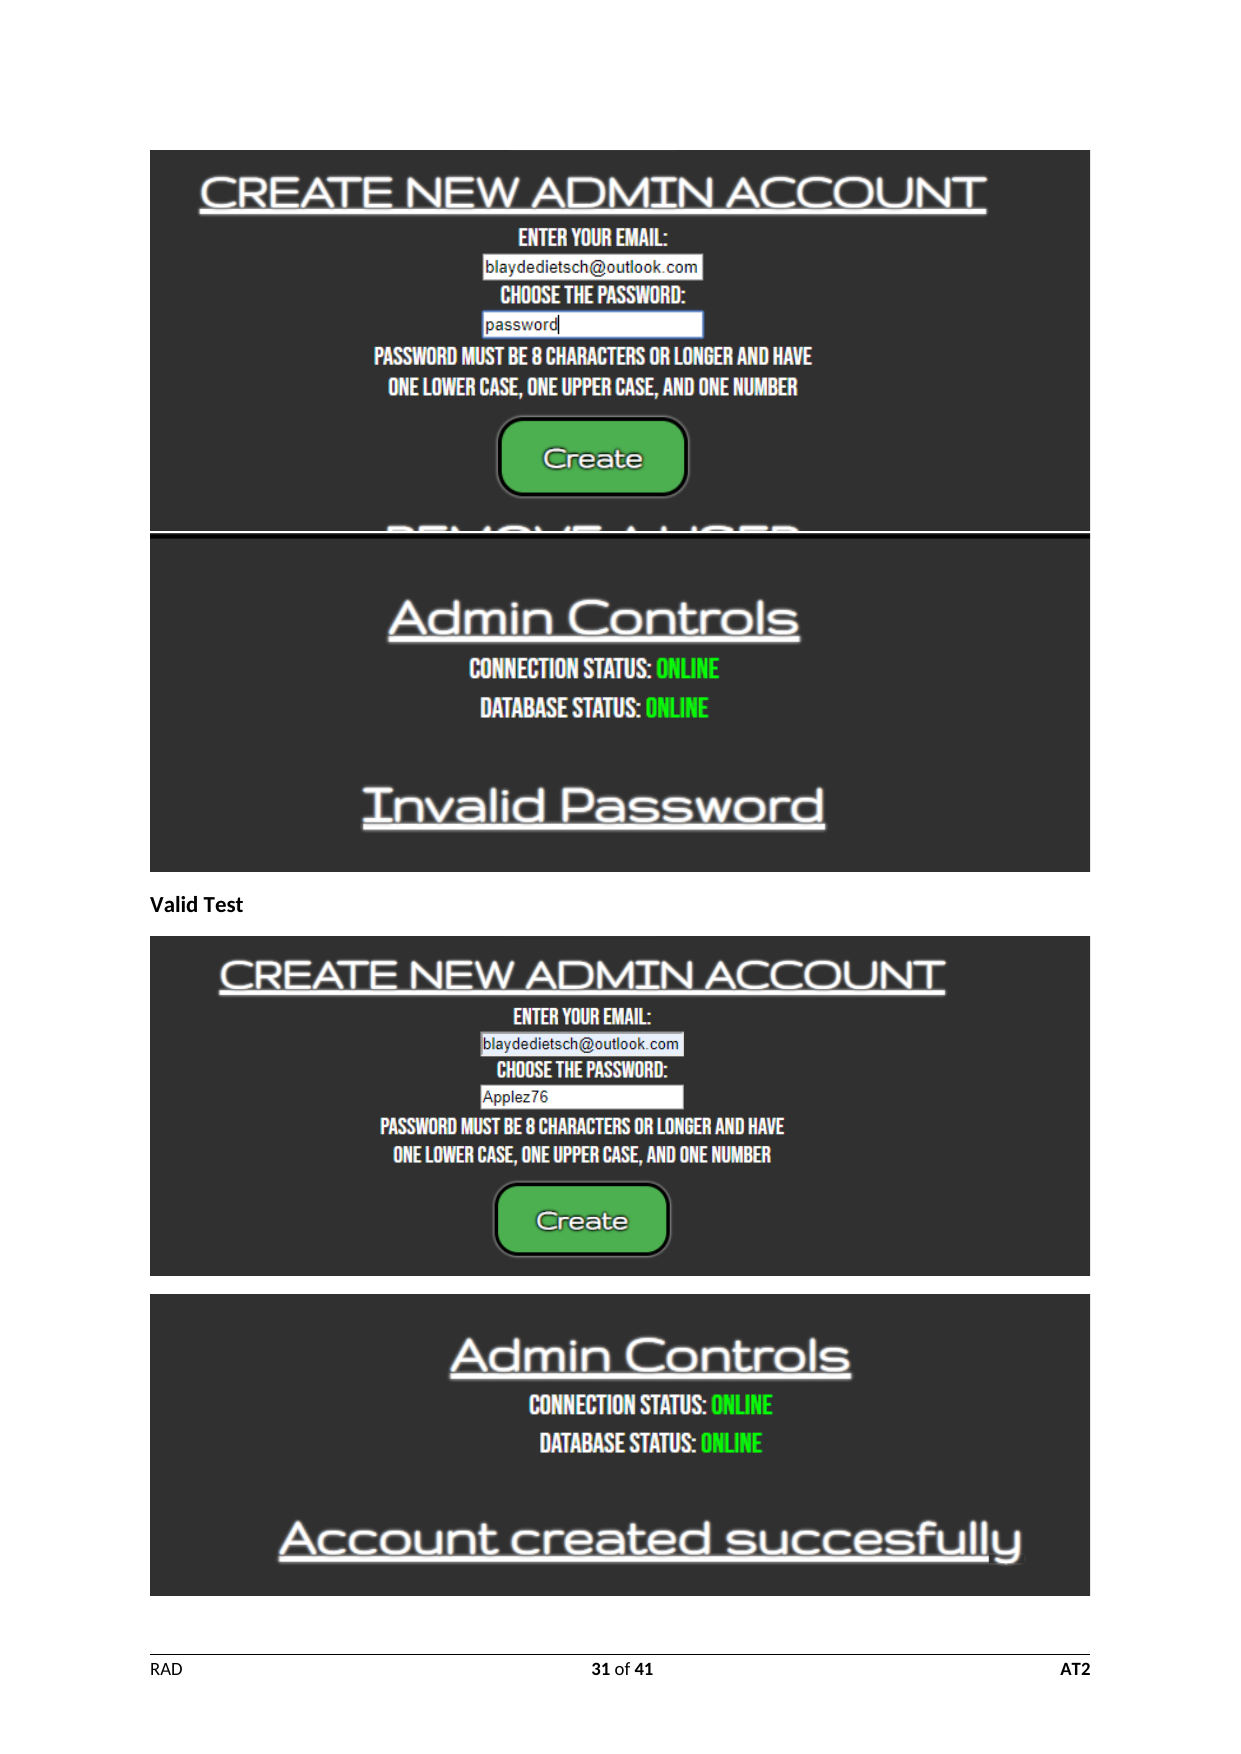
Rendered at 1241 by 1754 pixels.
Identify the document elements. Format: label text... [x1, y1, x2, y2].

picture [150, 533, 1091, 872]
picture [150, 150, 1091, 531]
text Valid Test [150, 890, 1090, 918]
picture [150, 1294, 1091, 1596]
picture [150, 936, 1091, 1276]
